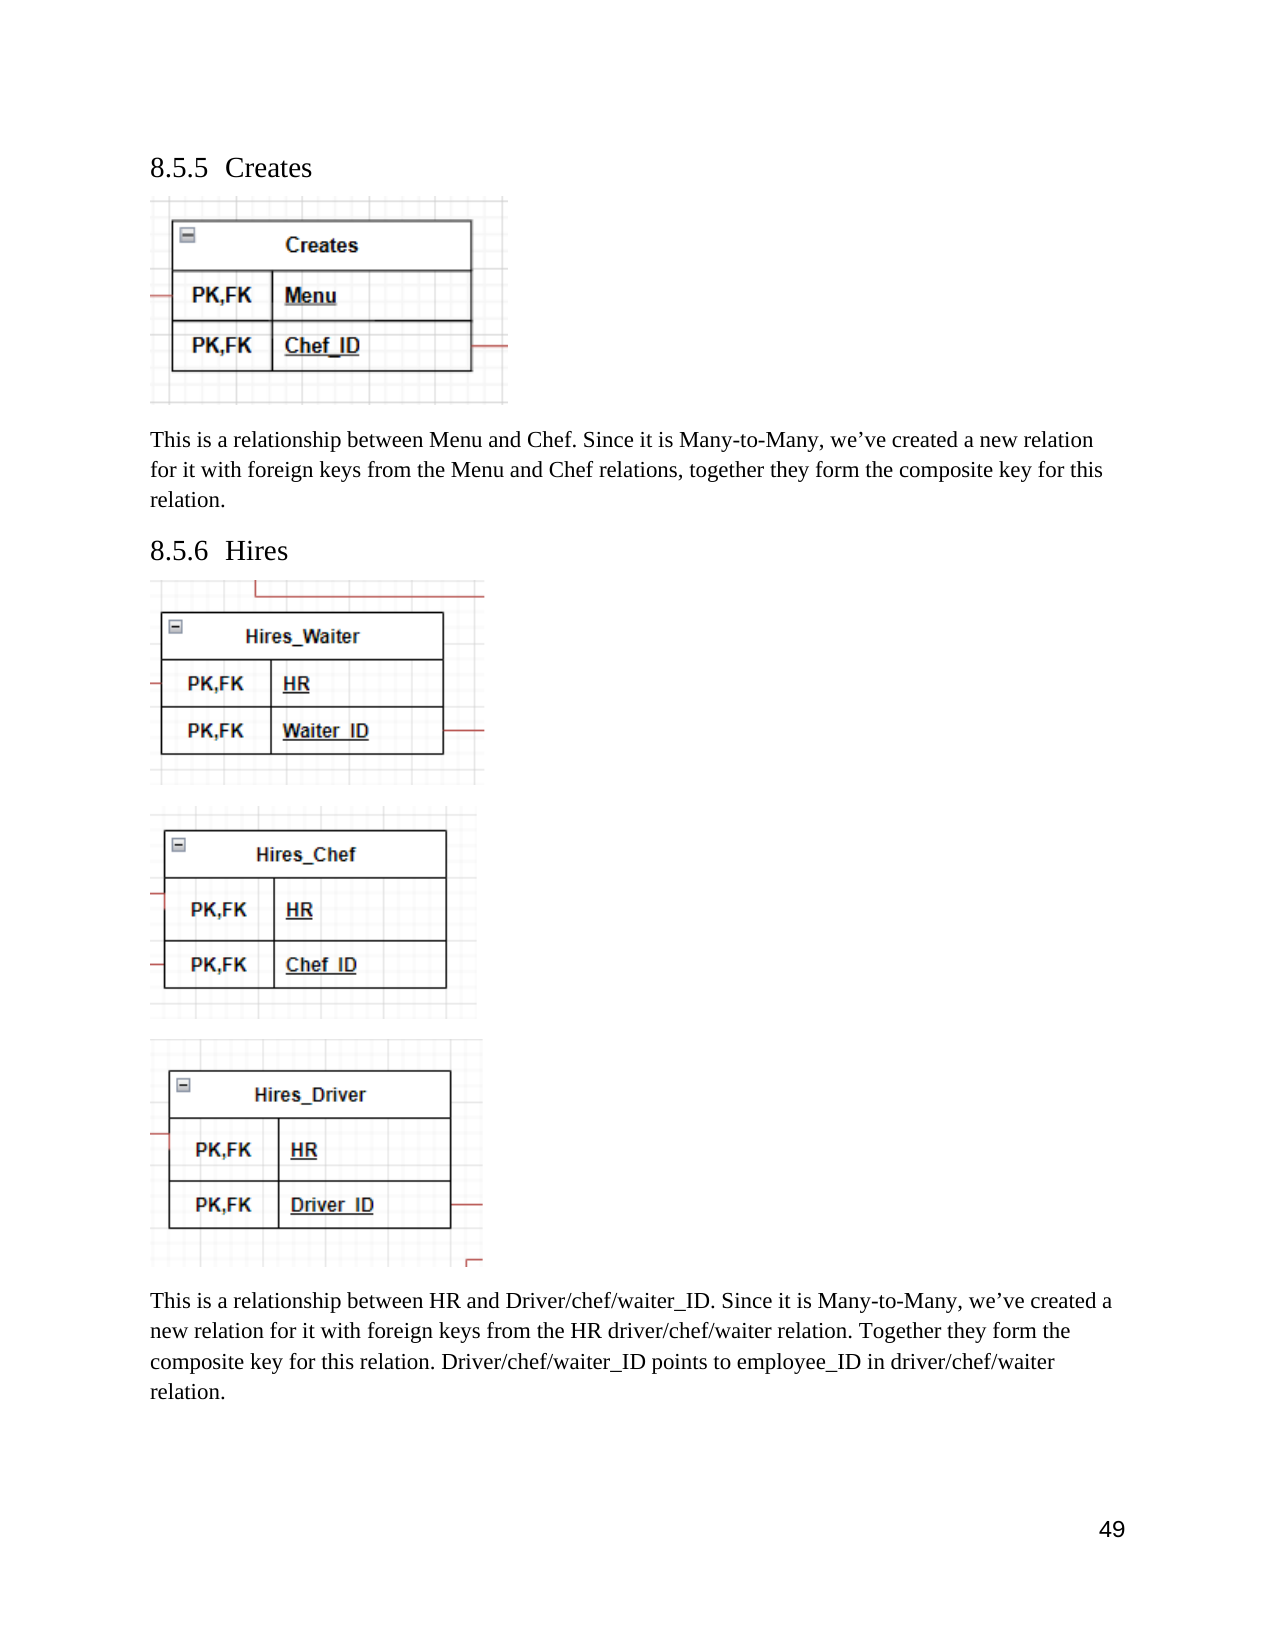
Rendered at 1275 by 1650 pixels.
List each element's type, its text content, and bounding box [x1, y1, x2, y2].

text This is a relationship between Menu and Chef. Since it is Many-to-Many, we’ve created a new relation for it with foreign keys from the Menu and Chef relations, together they form the composite key for this relation. [150, 426, 1125, 513]
picture [150, 580, 485, 785]
picture [150, 1039, 483, 1267]
subtitle Hires [150, 533, 1125, 567]
subtitle Creates [150, 150, 1125, 183]
text This is a relationship between HR and Driver/chef/waiter_ID. Since it is Many-to-Many, we’ve created a new relation for it with foreign keys from the HR driver/chef/waiter relation. Together they form the composite key for this relation. Driver/chef/waiter_ID points to employee_ID in driver/chef/waiter relation. [150, 1287, 1125, 1404]
picture [150, 196, 508, 405]
picture [150, 806, 477, 1019]
